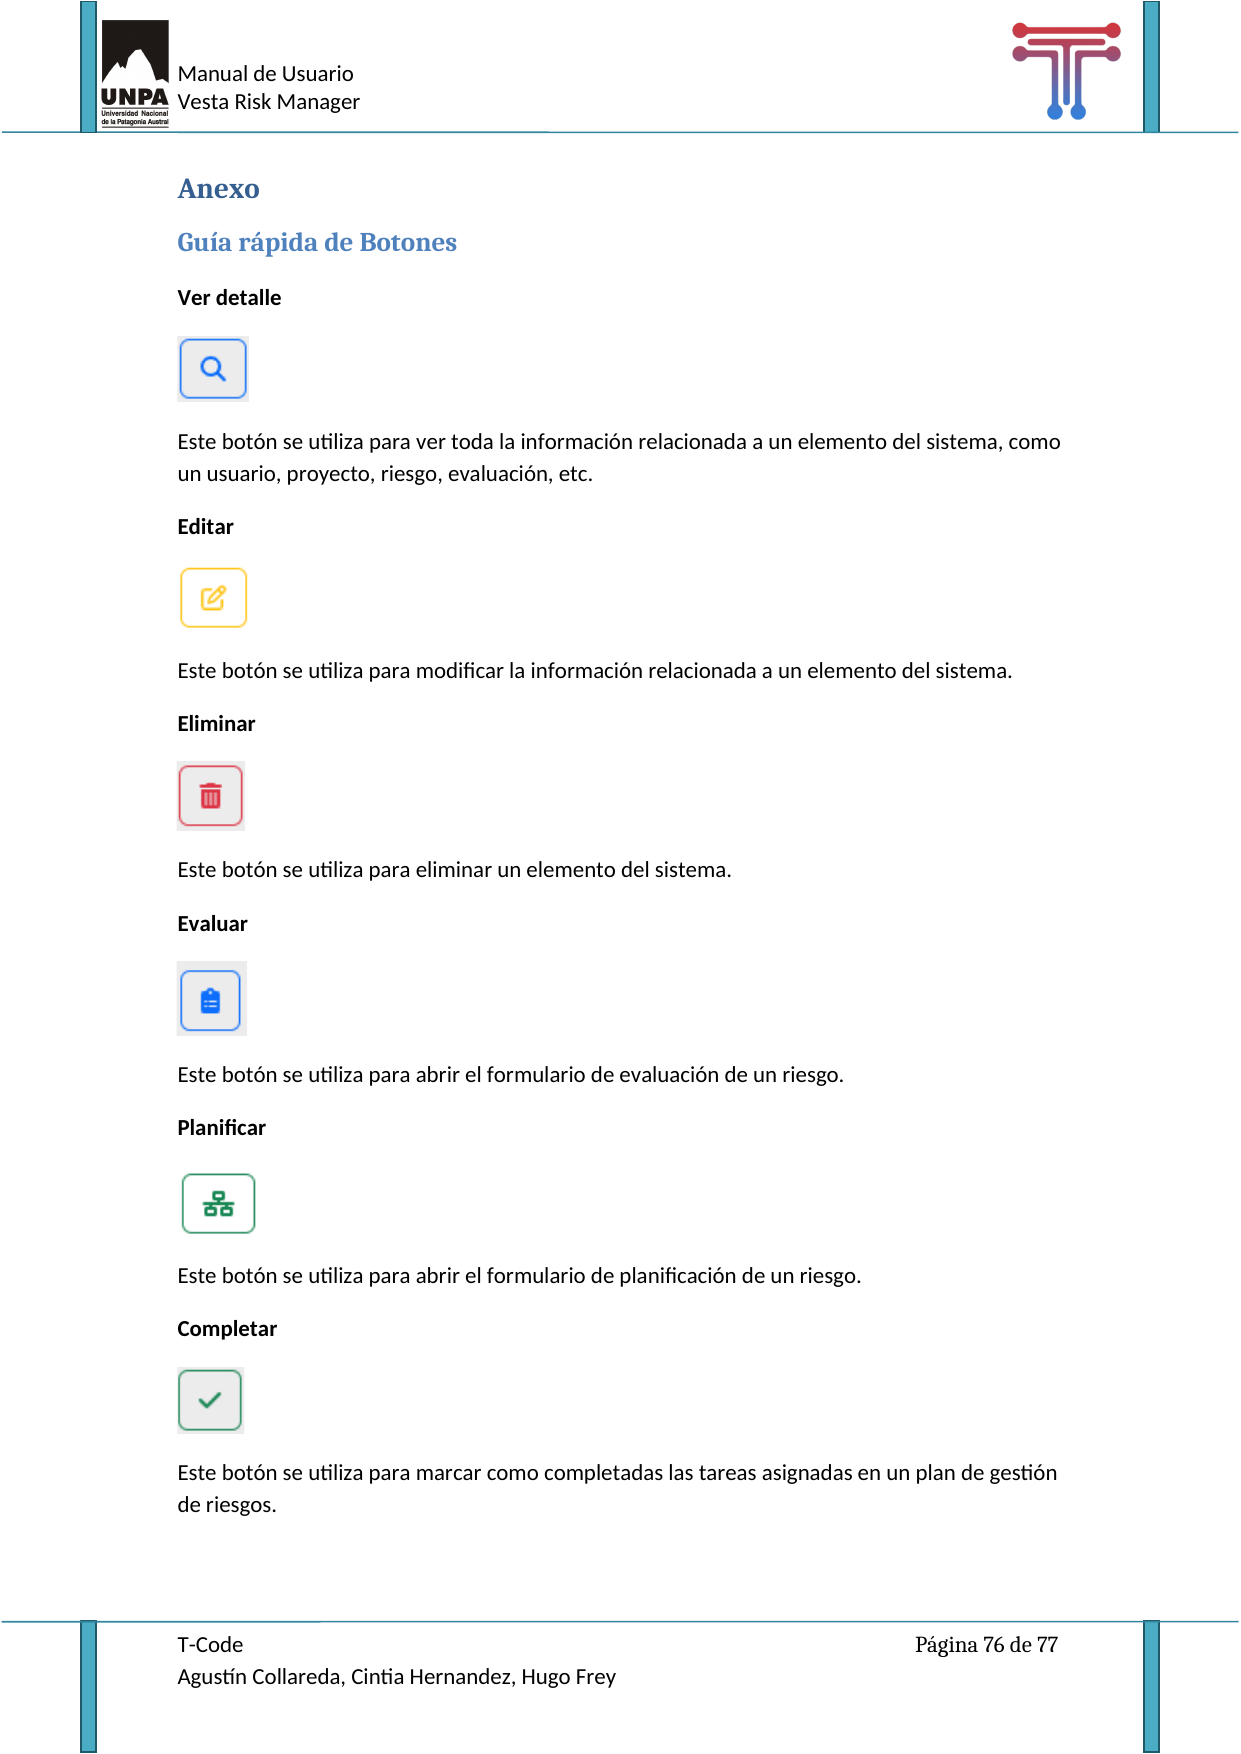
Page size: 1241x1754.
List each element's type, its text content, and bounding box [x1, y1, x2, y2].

text Evaluar [177, 909, 1063, 937]
text Este botón se utiliza para ver toda la información relacionada a un elemento del sistema, como un usuario, proyecto, riesgo, evaluación, etc. [177, 427, 1063, 487]
picture [176, 1166, 264, 1237]
text Eliminar [177, 709, 1063, 737]
picture [177, 336, 249, 402]
text Este botón se utiliza para eliminar un elemento del sistema. [177, 856, 1063, 884]
text Este botón se utiliza para abrir el formulario de evaluación de un riesgo. [177, 1060, 1063, 1088]
text Este botón se utiliza para abrir el formulario de planificación de un riesgo. [177, 1261, 1063, 1289]
text Anexo [177, 172, 1063, 206]
picture [177, 1367, 245, 1434]
picture [176, 565, 252, 631]
picture [176, 961, 247, 1036]
picture [1012, 19, 1122, 122]
text Ver detalle [177, 283, 1063, 311]
picture [100, 18, 170, 129]
text Este botón se utiliza para marcar como completadas las tareas asignadas en un plan de gestión de riesgos. [177, 1458, 1063, 1518]
text Completar [177, 1314, 1063, 1342]
text Guía rápida de Botones [177, 227, 1063, 258]
picture [176, 761, 246, 831]
text Editar [177, 512, 1063, 540]
text Este botón se utiliza para modificar la información relacionada a un elemento del sistema. [177, 656, 1063, 684]
text Planificar [177, 1113, 1063, 1141]
